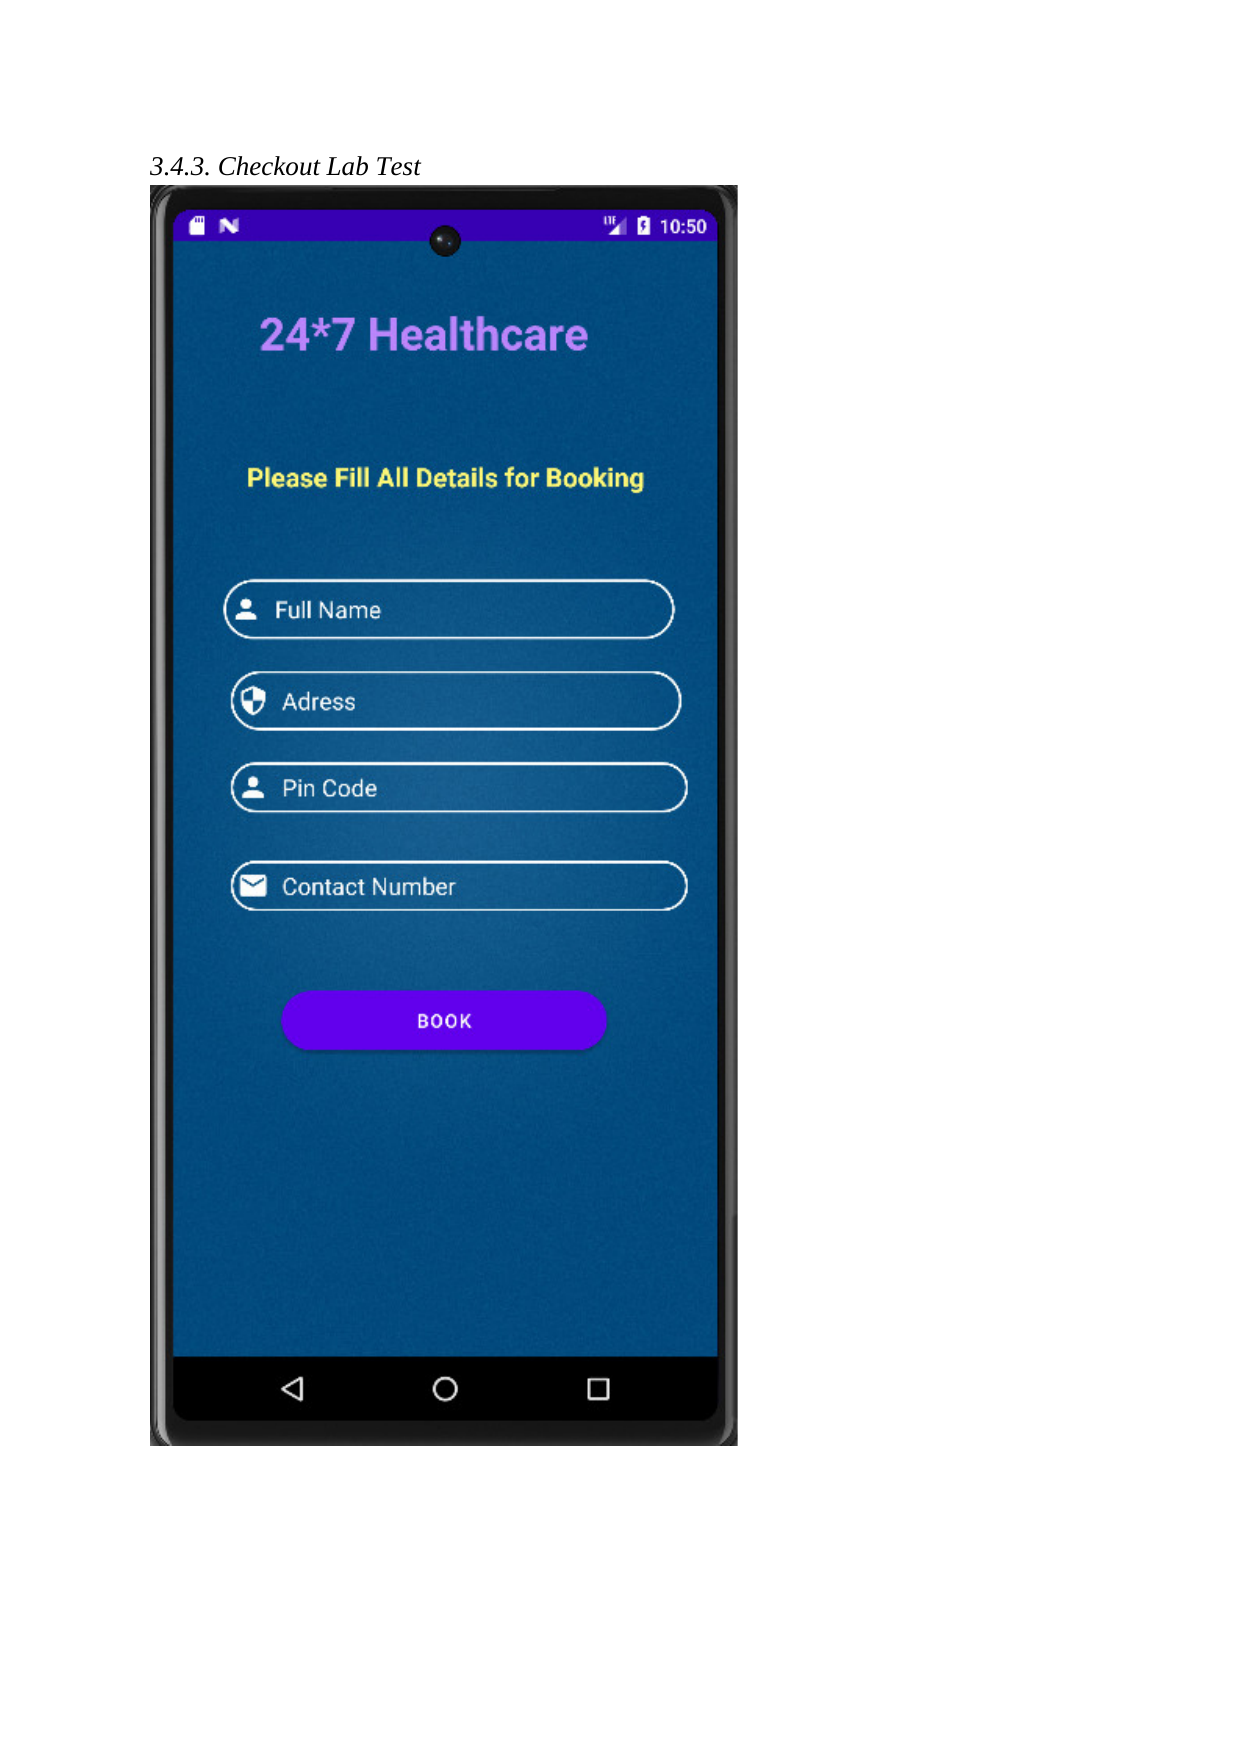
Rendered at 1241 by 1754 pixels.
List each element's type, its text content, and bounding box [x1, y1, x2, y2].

picture [150, 185, 738, 1446]
subtitle 3.4.3. Checkout Lab Test [150, 150, 1090, 181]
